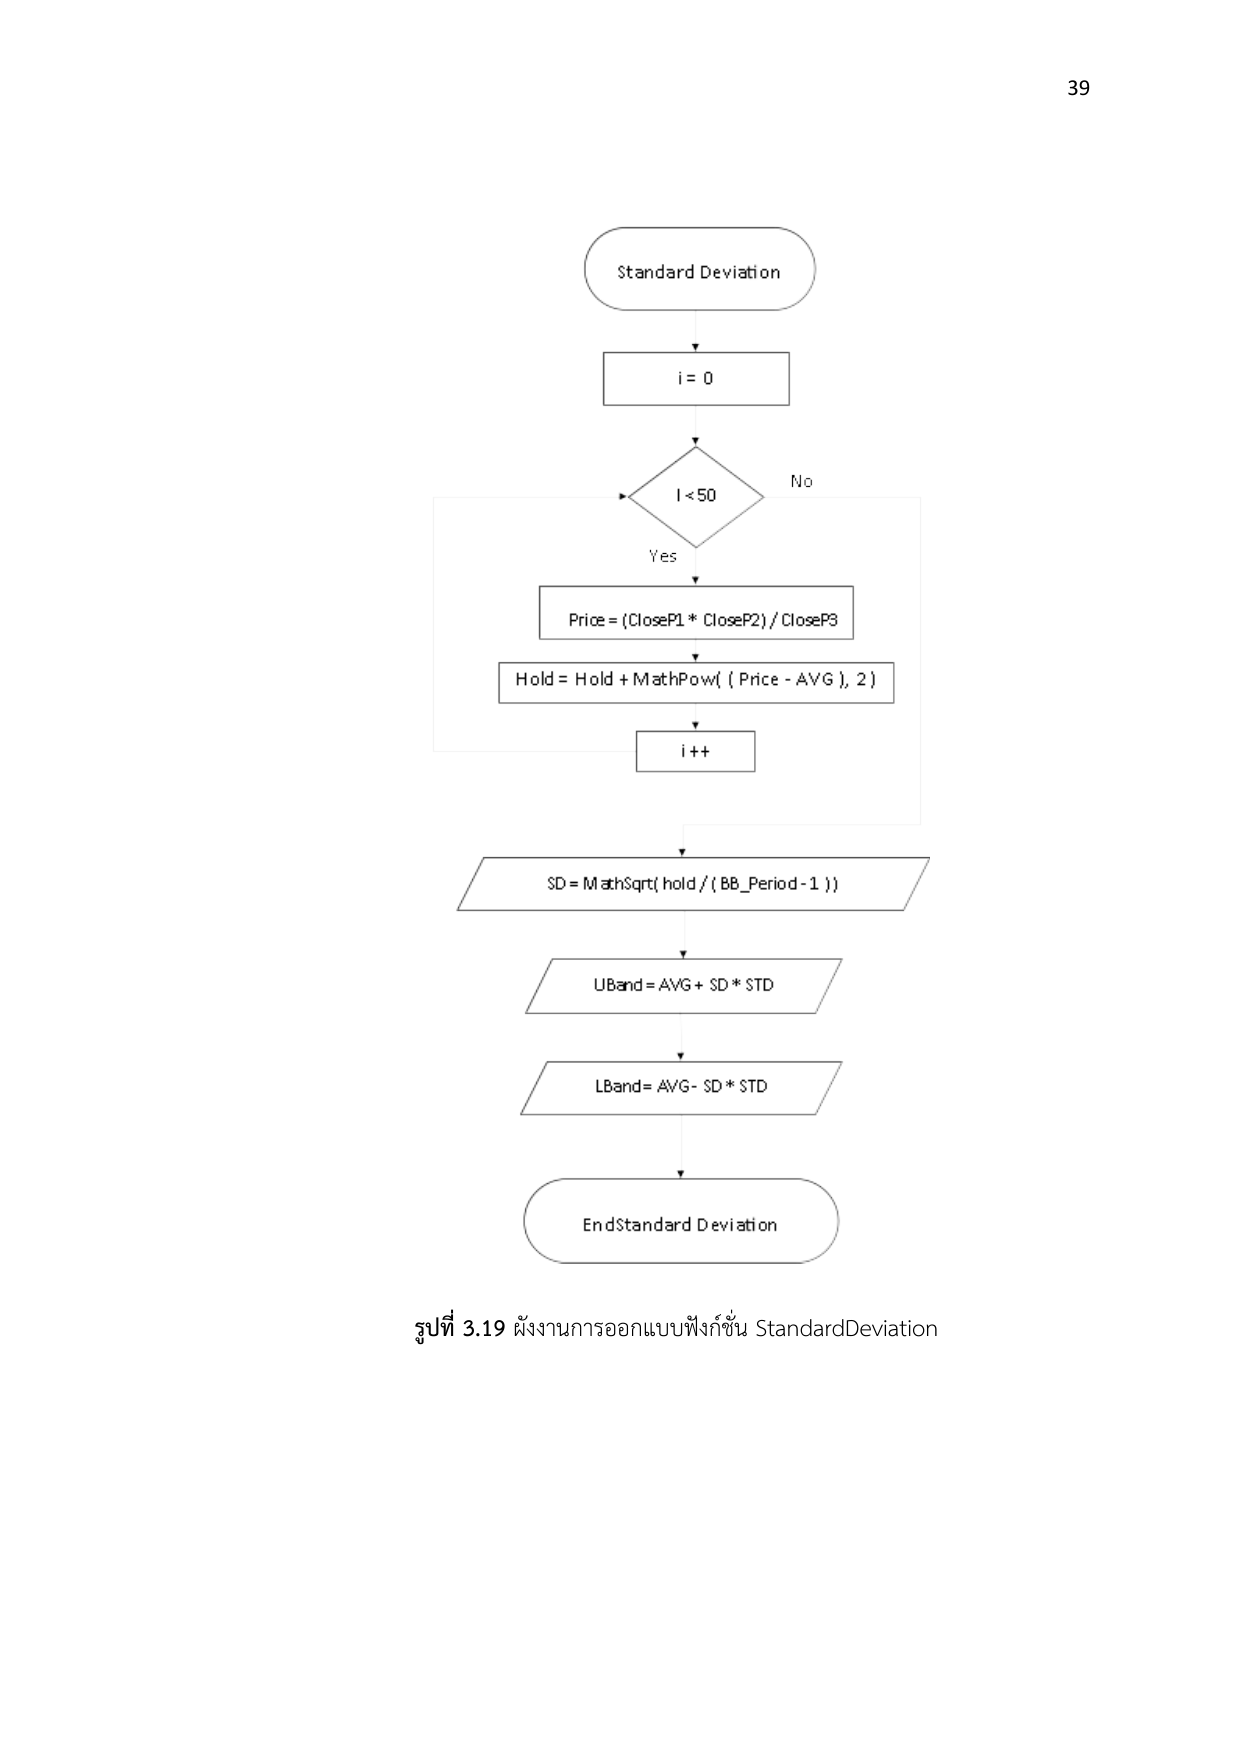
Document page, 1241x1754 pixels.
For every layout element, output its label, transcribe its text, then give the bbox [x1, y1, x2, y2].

text รูปที่ 3.19 ผังงานการออกแบบฟังก์ชั่น StandardDeviation [262, 1307, 1090, 1344]
